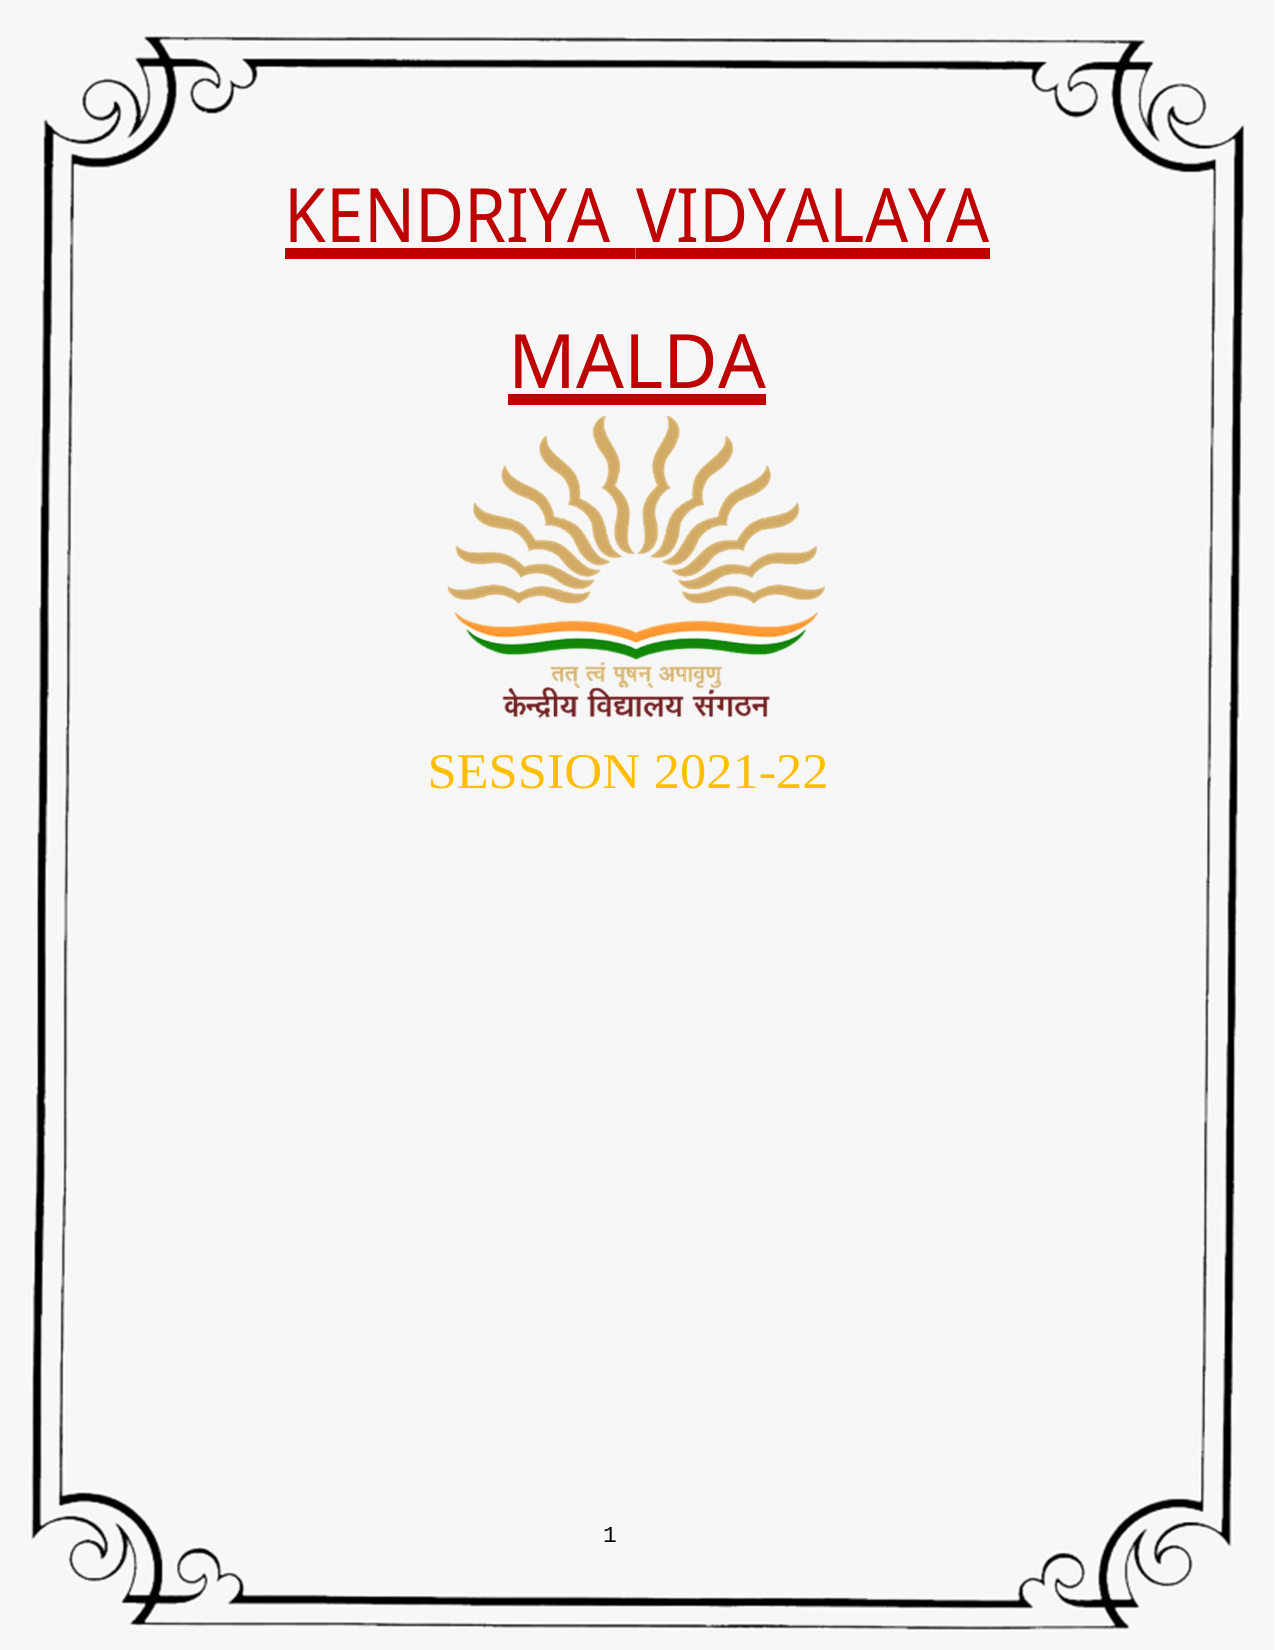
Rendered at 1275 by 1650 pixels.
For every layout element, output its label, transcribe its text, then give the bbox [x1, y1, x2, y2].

text SESSION 2021-22 [139, 742, 1116, 799]
picture [0, 0, 1275, 1650]
subtitle KENDRIYA VIDYALAYA MALDA [158, 162, 1116, 410]
